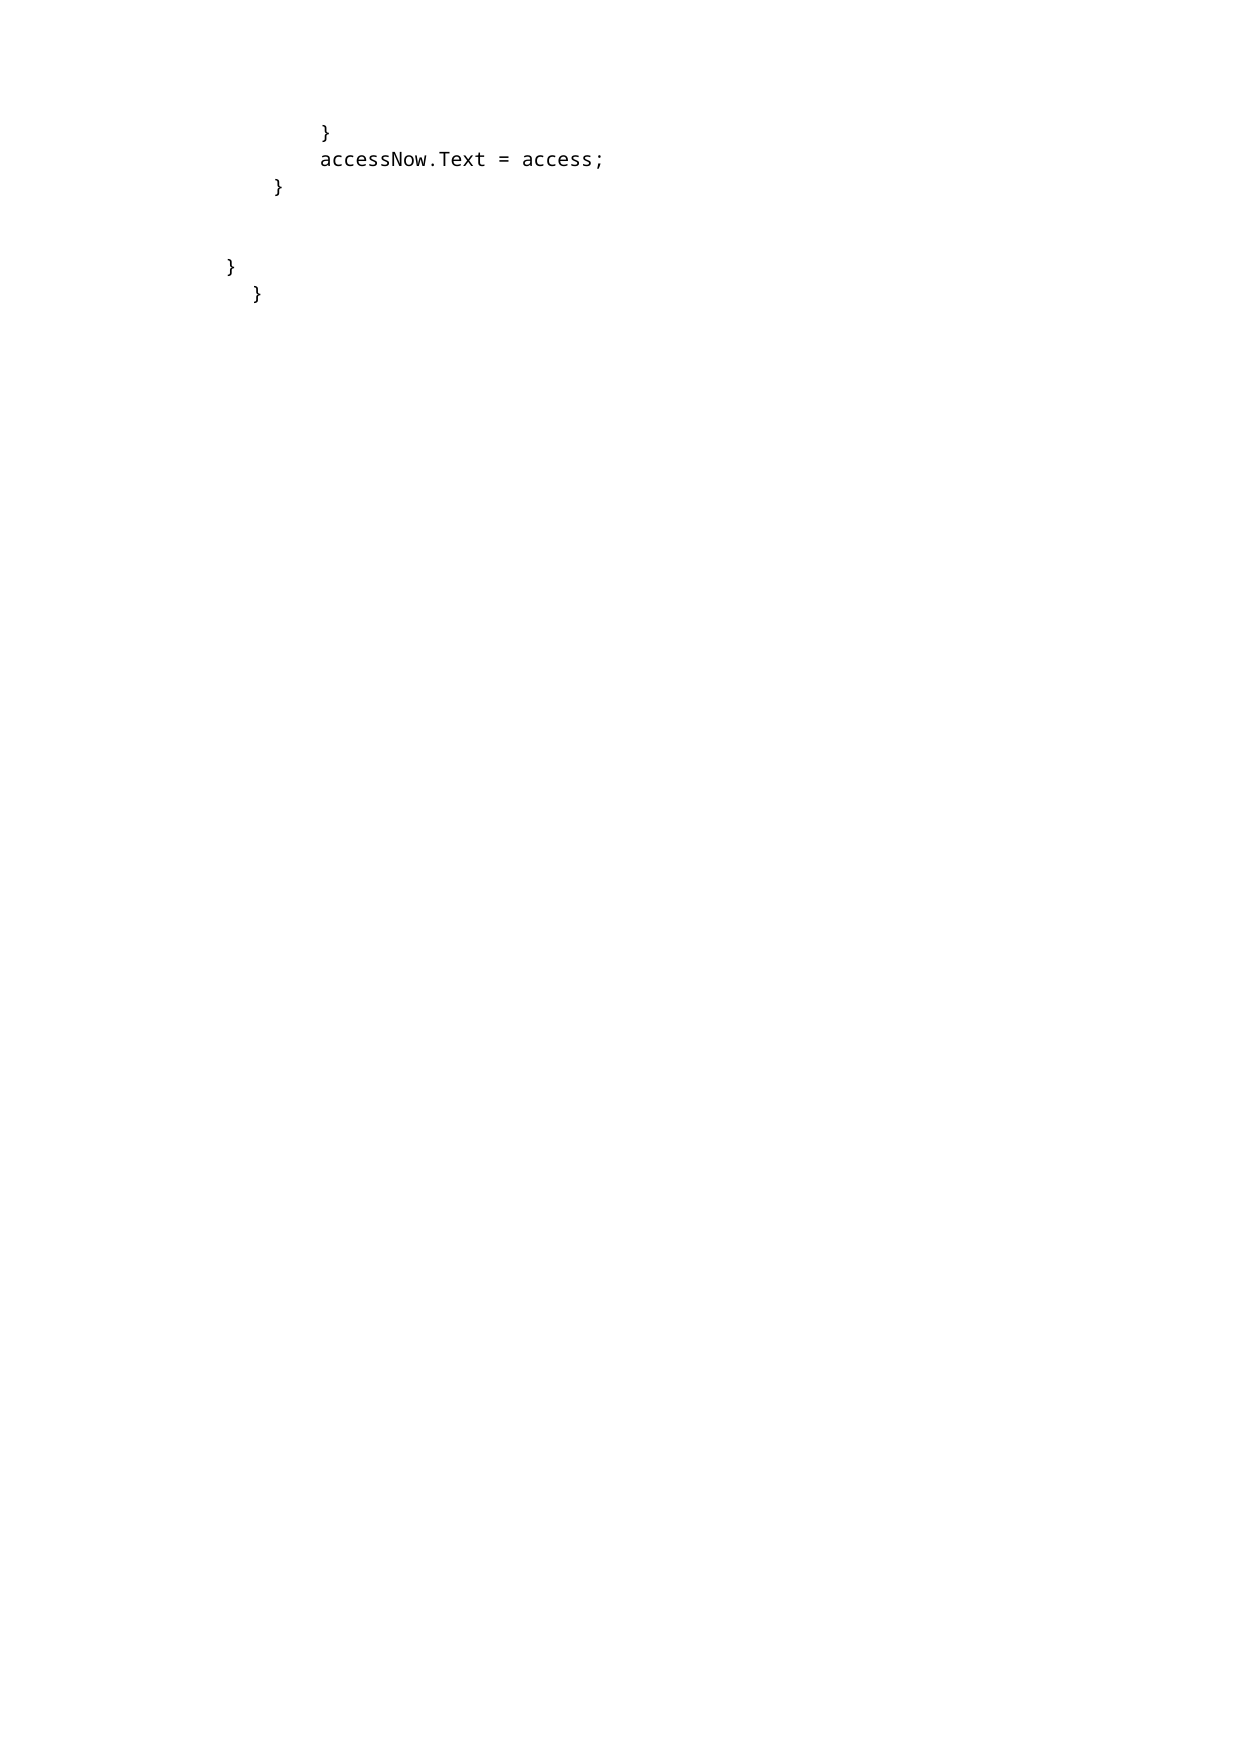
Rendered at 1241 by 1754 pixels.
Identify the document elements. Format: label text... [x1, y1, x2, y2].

text } [177, 252, 1152, 279]
text } [177, 279, 1152, 306]
text accessNow.Text = access; [177, 145, 1152, 172]
text } [177, 118, 1152, 145]
text } [177, 172, 1152, 199]
